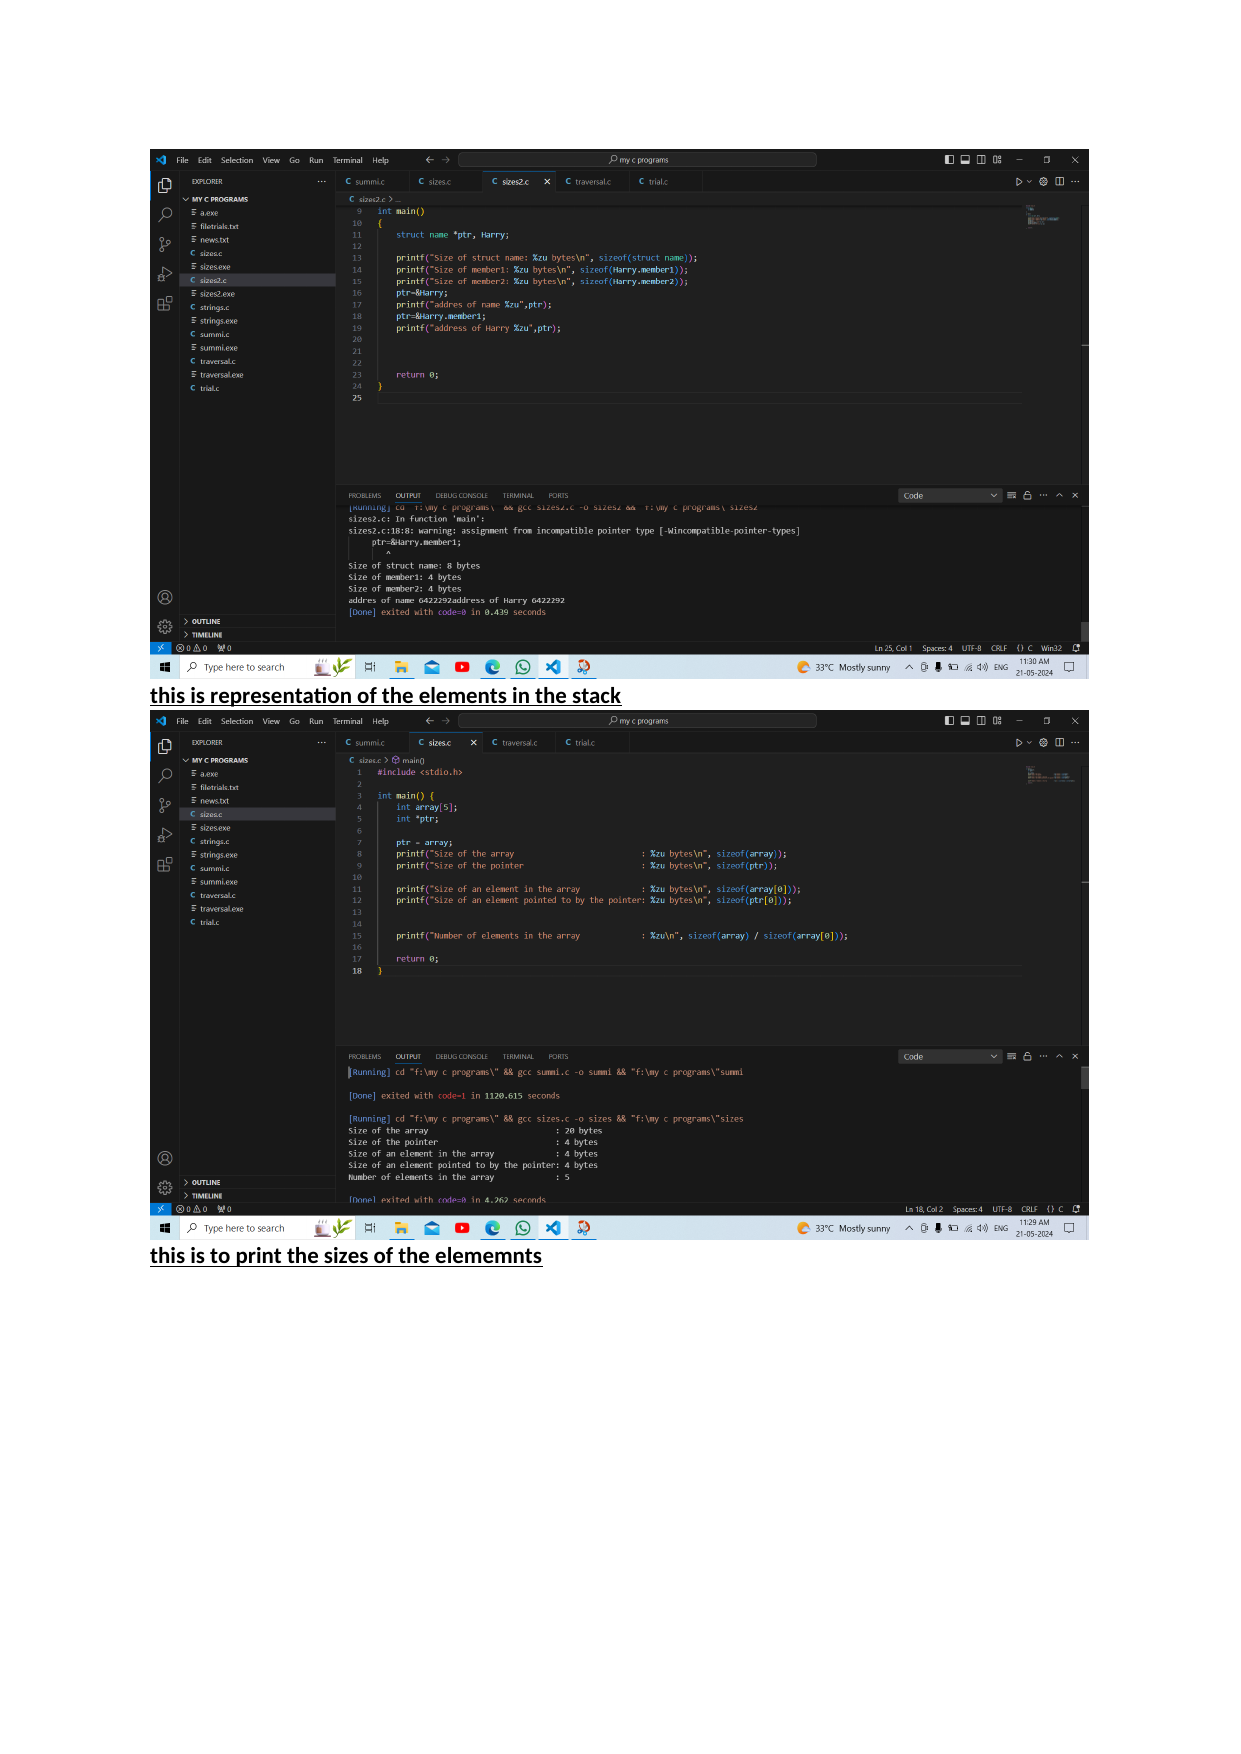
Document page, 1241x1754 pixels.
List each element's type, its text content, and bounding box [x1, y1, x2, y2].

picture [150, 149, 1089, 679]
picture [150, 710, 1089, 1240]
